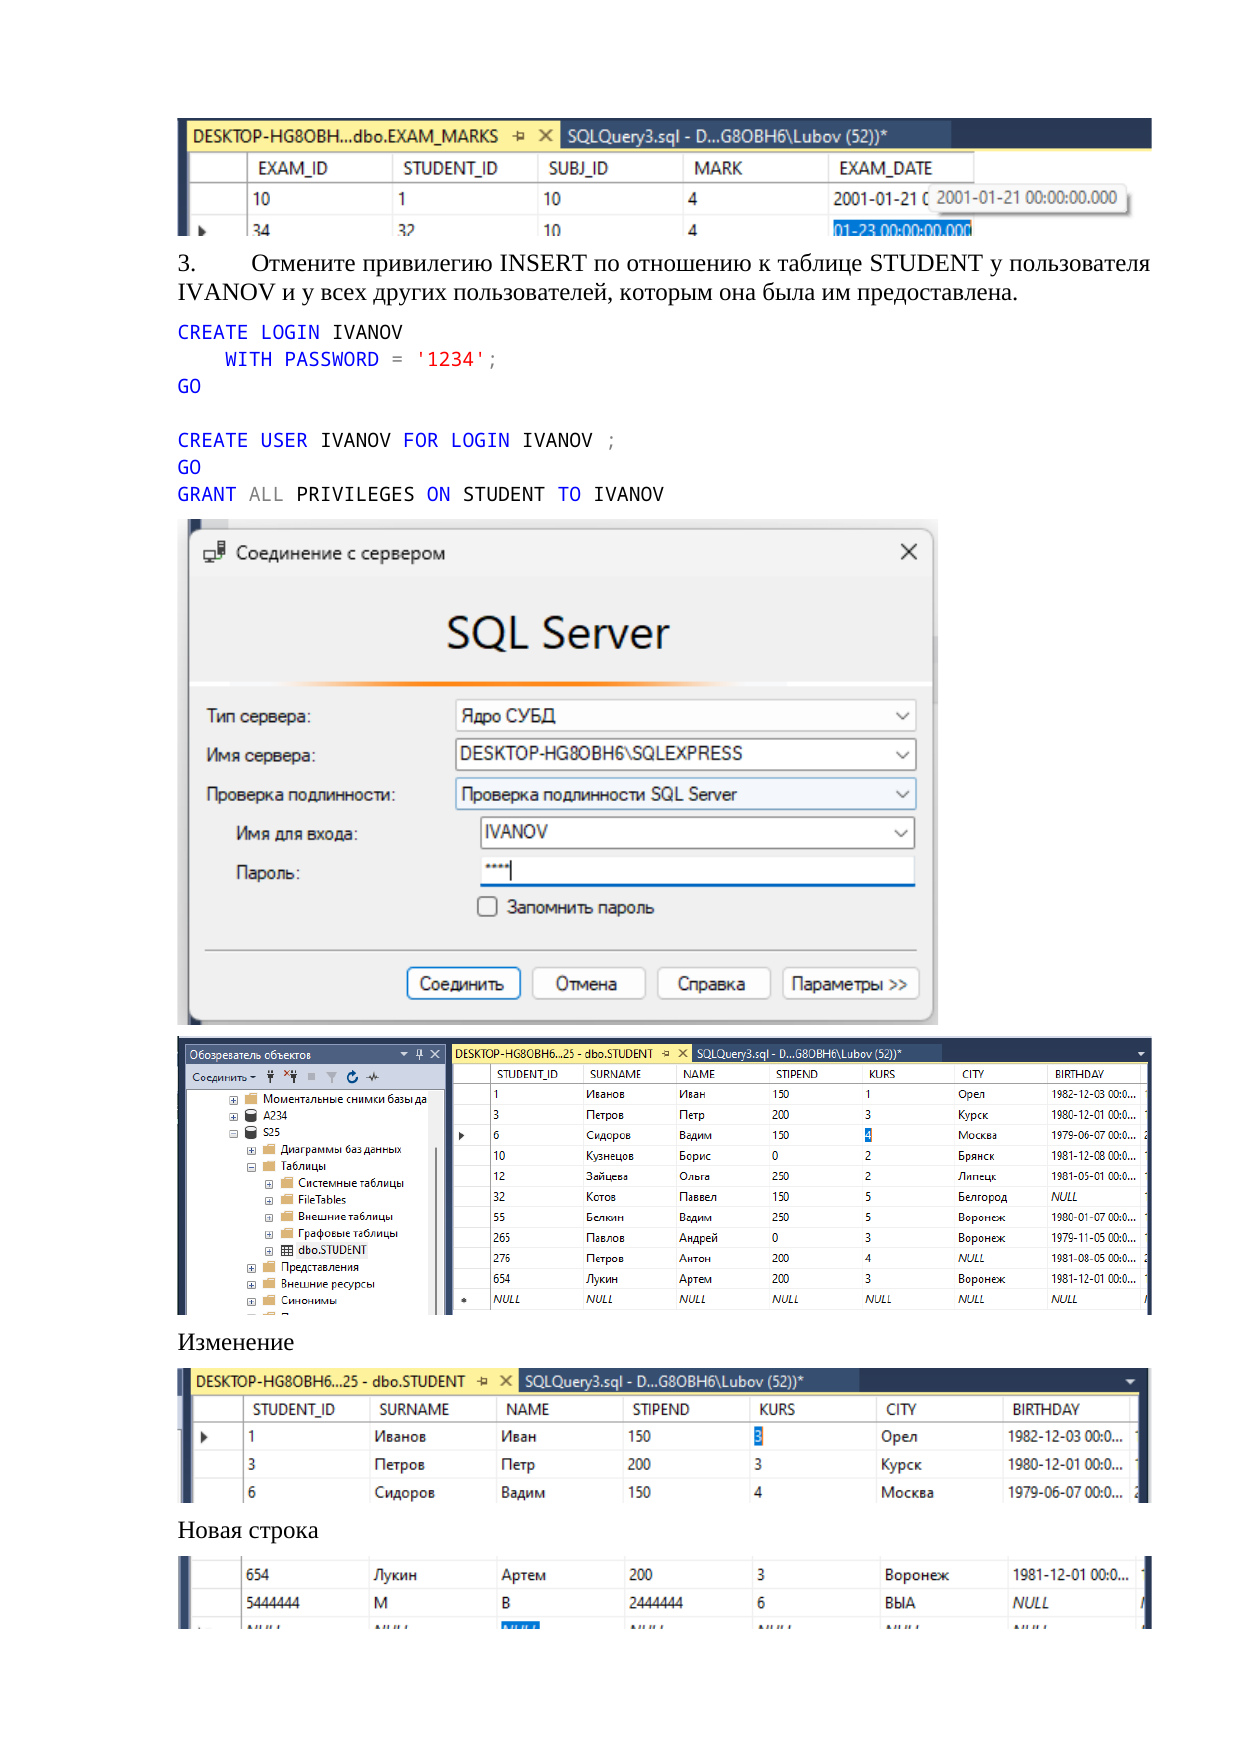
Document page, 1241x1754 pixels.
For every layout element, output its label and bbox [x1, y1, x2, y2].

picture [177, 1036, 1152, 1315]
picture [177, 519, 939, 1025]
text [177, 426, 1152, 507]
picture [177, 118, 1152, 236]
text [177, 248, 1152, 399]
picture [177, 1556, 1152, 1629]
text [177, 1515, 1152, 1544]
picture [177, 1368, 1152, 1503]
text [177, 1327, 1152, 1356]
